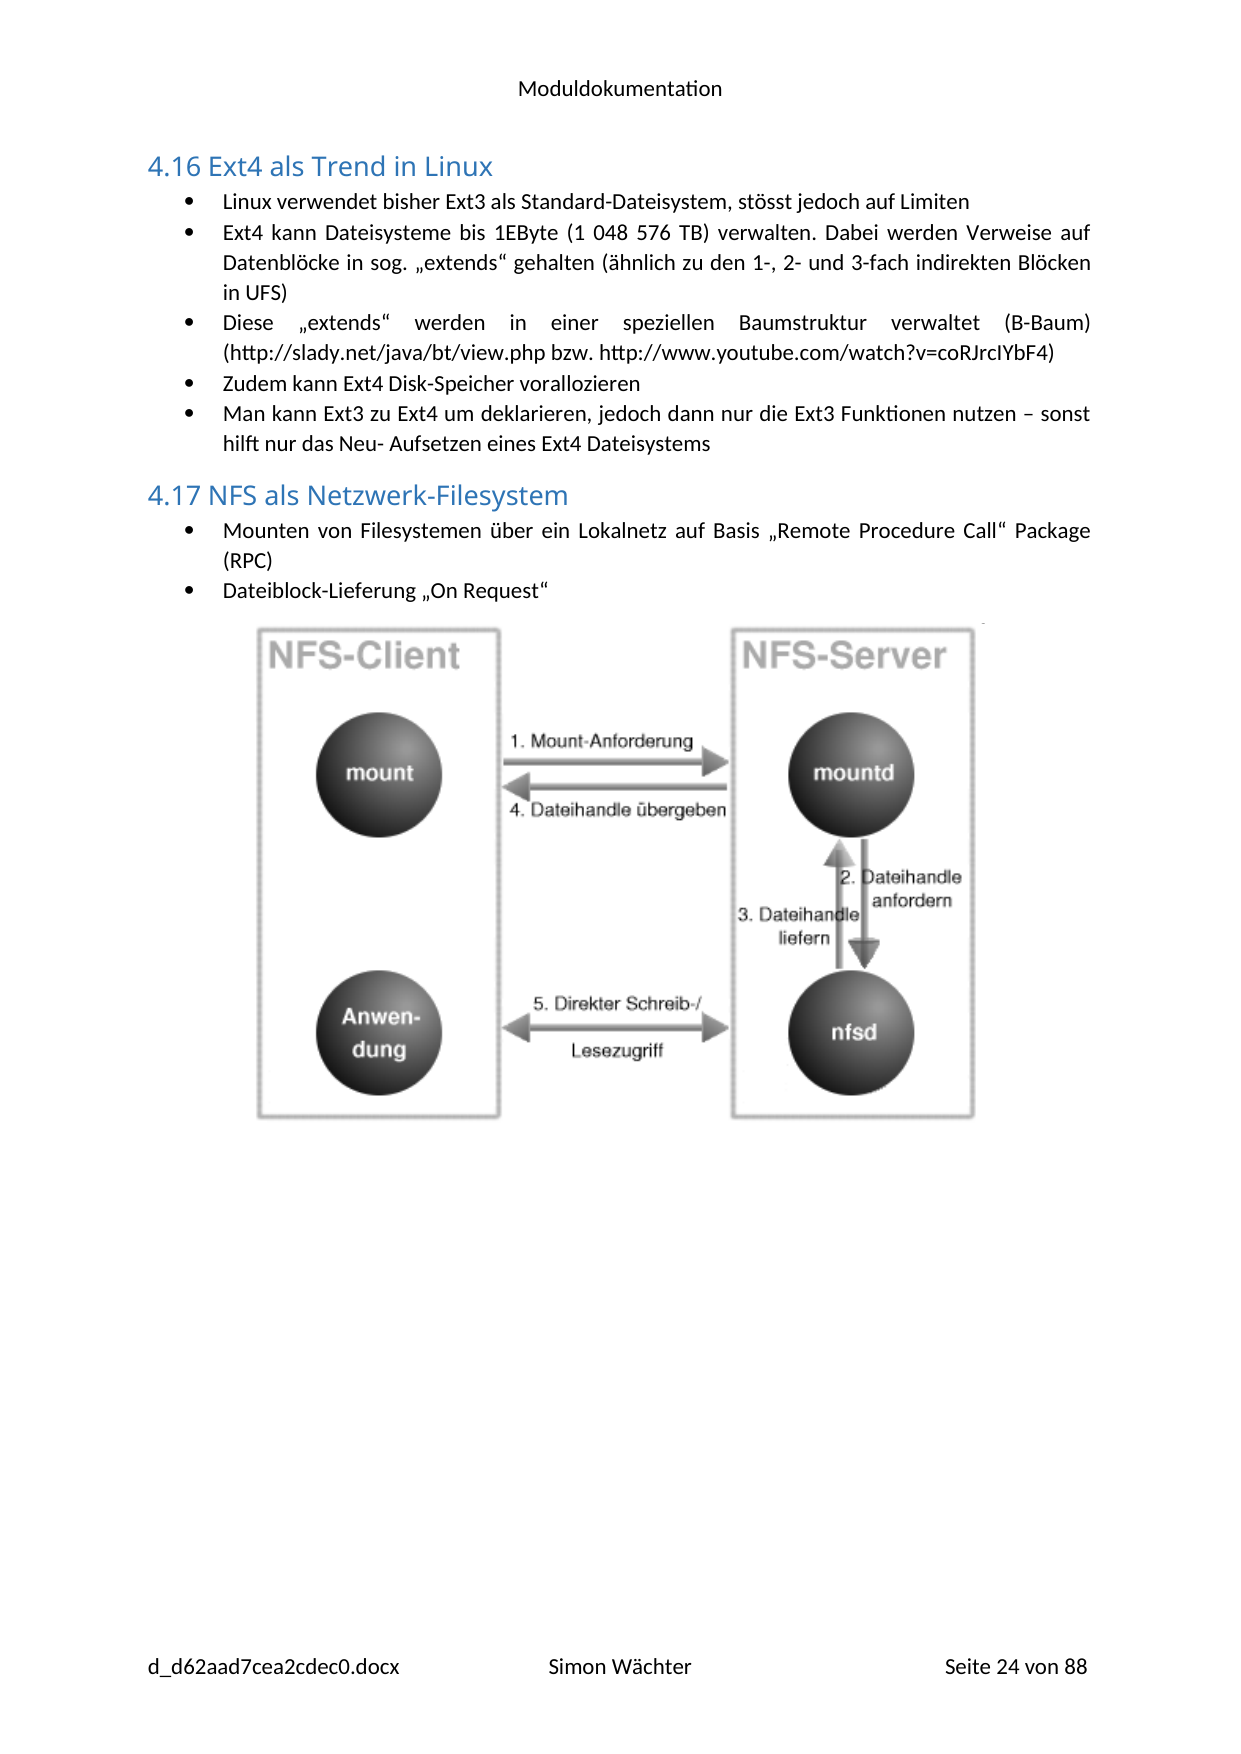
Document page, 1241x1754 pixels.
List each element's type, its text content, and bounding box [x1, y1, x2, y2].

subtitle NFS als Netzwerk-Filesystem [148, 476, 1093, 513]
list Linux verwendet bisher Ext3 als Standard-Dateisystem, stösst jedoch auf Limiten [185, 187, 1093, 215]
subtitle Ext4 als Trend in Linux [148, 148, 1093, 184]
list Man kann Ext3 zu Ext4 um deklarieren, jedoch dann nur die Ext3 Funktionen nutzen – sonst hilft nur das Neu- Aufsetzen eines Ext4 Dateisystems [185, 399, 1093, 457]
list Zudem kann Ext4 Disk-Speicher vorallozieren [185, 369, 1093, 397]
list Ext4 kann Dateisysteme bis 1EByte (1 048 576 TB) verwalten. Dabei werden Verweise auf Datenblöcke in sog. „extends“ gehalten (ähnlich zu den 1-, 2- und 3-fach indirekten Blöcken in UFS) [185, 218, 1093, 306]
list Diese „extends“ werden in einer speziellen Baumstruktur verwaltet (B-Baum) (http://slady.net/java/bt/view.php bzw. http://www.youtube.com/watch?v=coRJrcIYbF4) [185, 308, 1093, 366]
list Mounten von Filesystemen über ein Lokalnetz auf Basis „Remote Procedure Call“ Package (RPC) [185, 516, 1093, 574]
list Dateiblock-Lieferung „On Request“ [185, 576, 1093, 604]
